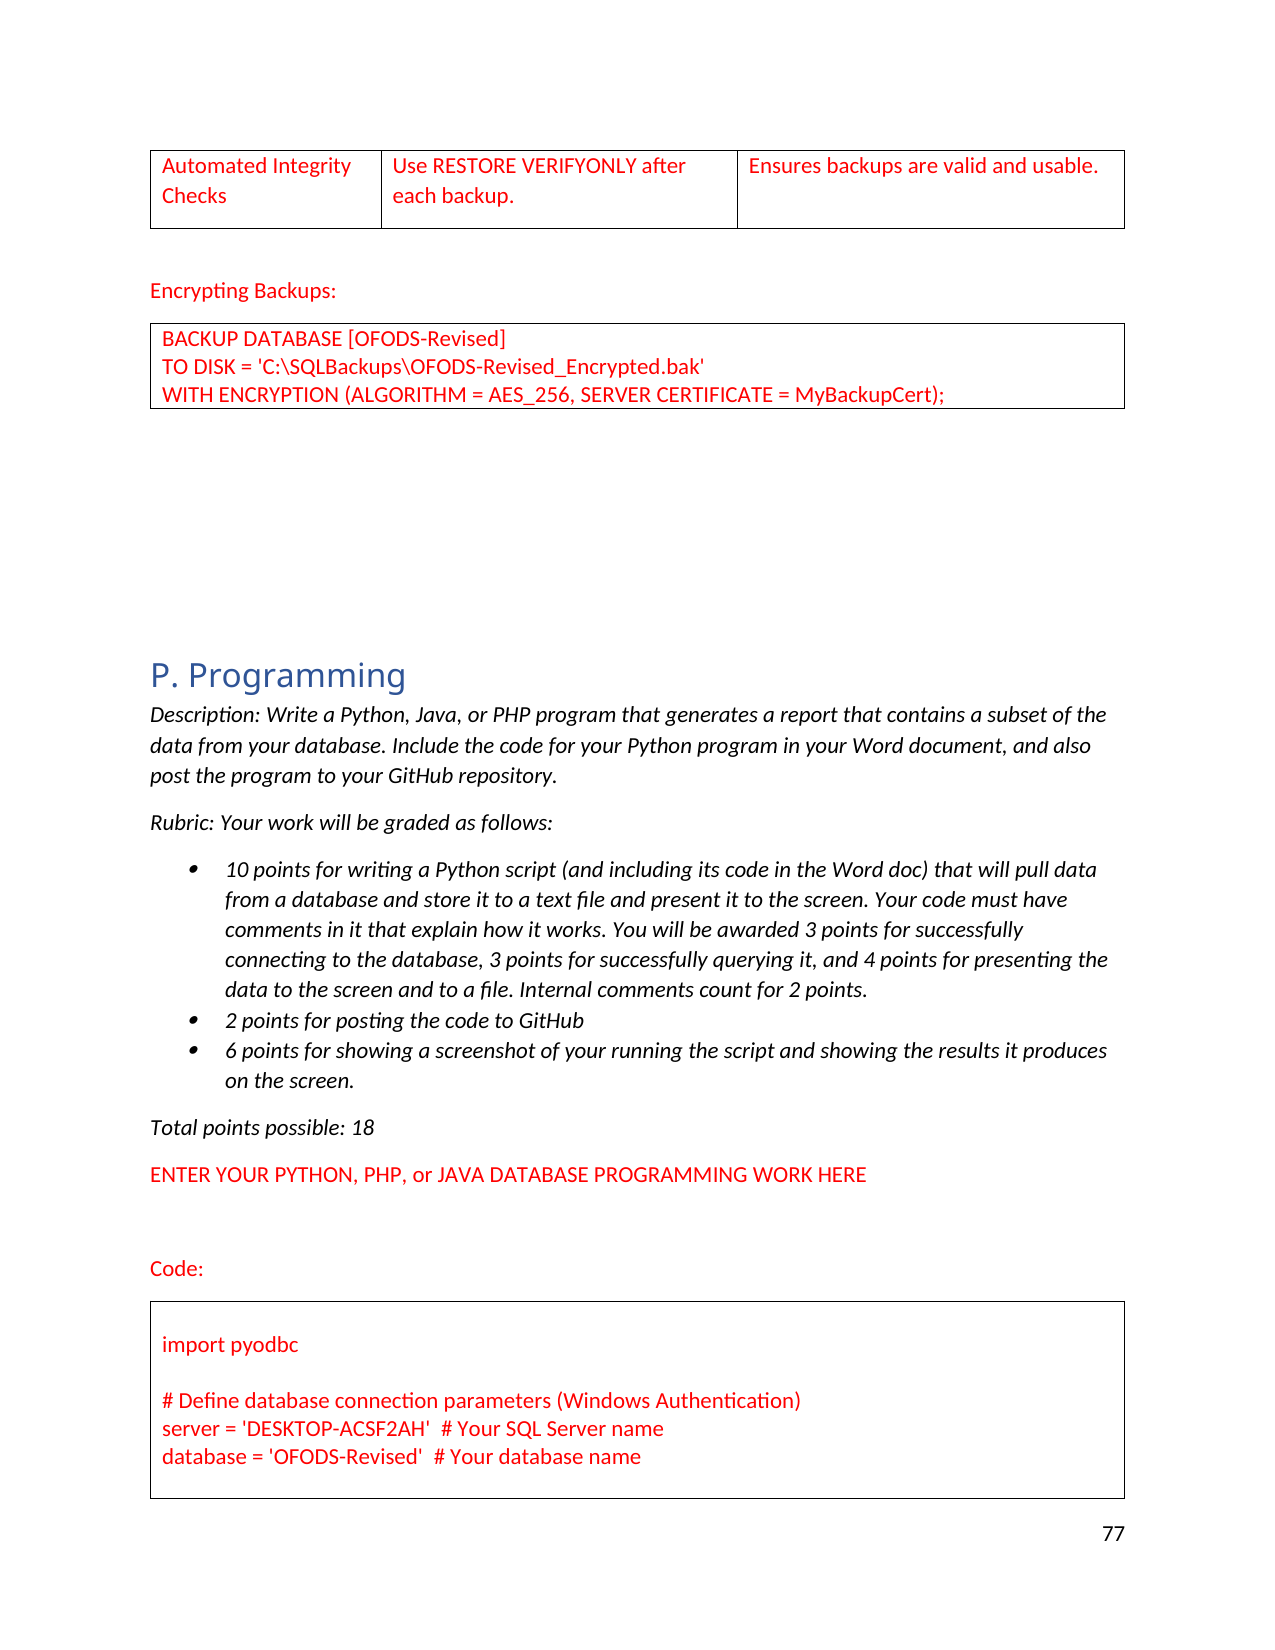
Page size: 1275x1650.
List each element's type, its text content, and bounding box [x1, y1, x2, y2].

list 2 points for posting the code to GitHub [187, 1006, 1125, 1034]
text ENTER YOUR PYTHON, PHP, or JAVA DATABASE PROGRAMMING WORK HERE [150, 1160, 1125, 1188]
text Total points possible: 18 [150, 1113, 1125, 1141]
table_header BACKUP DATABASE [OFODS-Revised] TO DISK = 'C:\SQLBackups\OFODS-Revised_Encrypted.bak' WITH ENCRYPTION (ALGORITHM = AES_256, SERVER CERTIFICATE = MyBackupCert); [151, 324, 1124, 408]
table_cell Use RESTORE VERIFYONLY after each backup. [382, 151, 737, 228]
text Encrypting Backups: [150, 276, 1125, 304]
list 6 points for showing a screenshot of your running the script and showing the results it produces on the screen. [187, 1036, 1125, 1094]
list 10 points for writing a Python script (and including its code in the Word doc) that will pull data from a database and store it to a text file and present it to the screen. Your code must have comments in it that explain how it works. You will be awarded 3 points for successfully connecting to the database, 3 points for successfully querying it, and 4 points for presenting the data to the screen and to a file. Internal comments count for 2 points. [187, 855, 1125, 1004]
table_cell Automated Integrity Checks [151, 151, 381, 228]
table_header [151, 1302, 1124, 1498]
text Description: Write a Python, Java, or PHP program that generates a report that contains a subset of the data from your database. Include the code for your Python program in your Word document, and also post the program to your GitHub repository. [150, 701, 1125, 789]
text Code: [150, 1254, 1125, 1282]
subtitle P. Programming [150, 652, 1125, 697]
text Rubric: Your work will be graded as follows: [150, 808, 1125, 836]
table_cell Ensures backups are valid and usable. [738, 151, 1124, 228]
